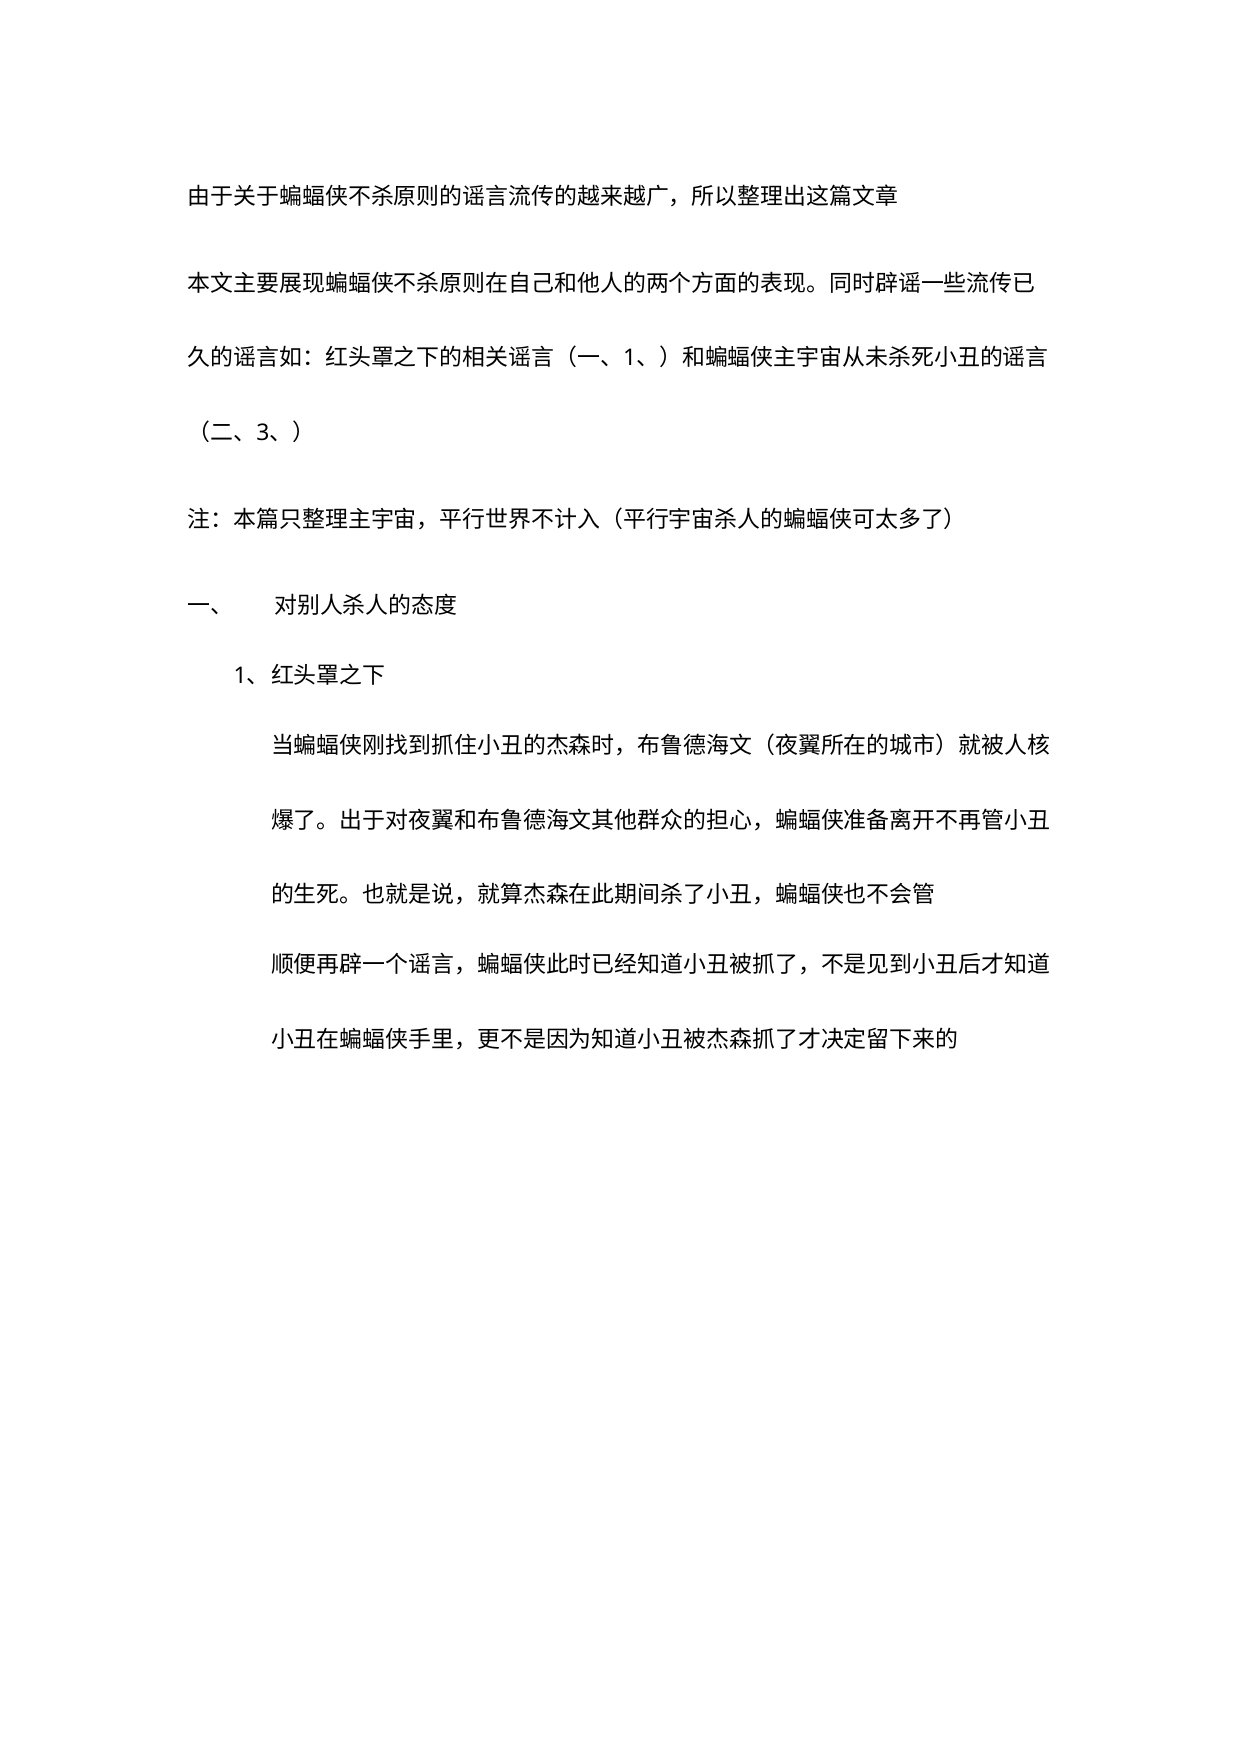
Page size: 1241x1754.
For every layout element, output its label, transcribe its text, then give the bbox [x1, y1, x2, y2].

list 对别人杀人的态度 [187, 571, 1053, 636]
list 顺便再辟一个谣言，蝙蝠侠此时已经知道小丑被抓了，不是见到小丑后才知道小丑在蝙蝠侠手里，更不是因为知道小丑被杰森抓了才决定留下来的 [271, 930, 1053, 1070]
text 注：本篇只整理主宇宙，平行世界不计入（平行宇宙杀人的蝙蝠侠可太多了） [187, 484, 1053, 549]
text 由于关于蝙蝠侠不杀原则的谣言流传的越来越广，所以整理出这篇文章 [187, 162, 1053, 227]
list 当蝙蝠侠刚找到抓住小丑的杰森时，布鲁德海文（夜翼所在的城市）就被人核爆了。出于对夜翼和布鲁德海文其他群众的担心，蝙蝠侠准备离开不再管小丑的生死。也就是说，就算杰森在此期间杀了小丑，蝙蝠侠也不会管 [271, 711, 1053, 925]
text 本文主要展现蝙蝠侠不杀原则在自己和他人的两个方面的表现。同时辟谣一些流传已久的谣言如：红头罩之下的相关谣言（一、1、）和蝙蝠侠主宇宙从未杀死小丑的谣言（二、3、） [187, 248, 1053, 463]
list 红头罩之下 [233, 641, 1053, 706]
